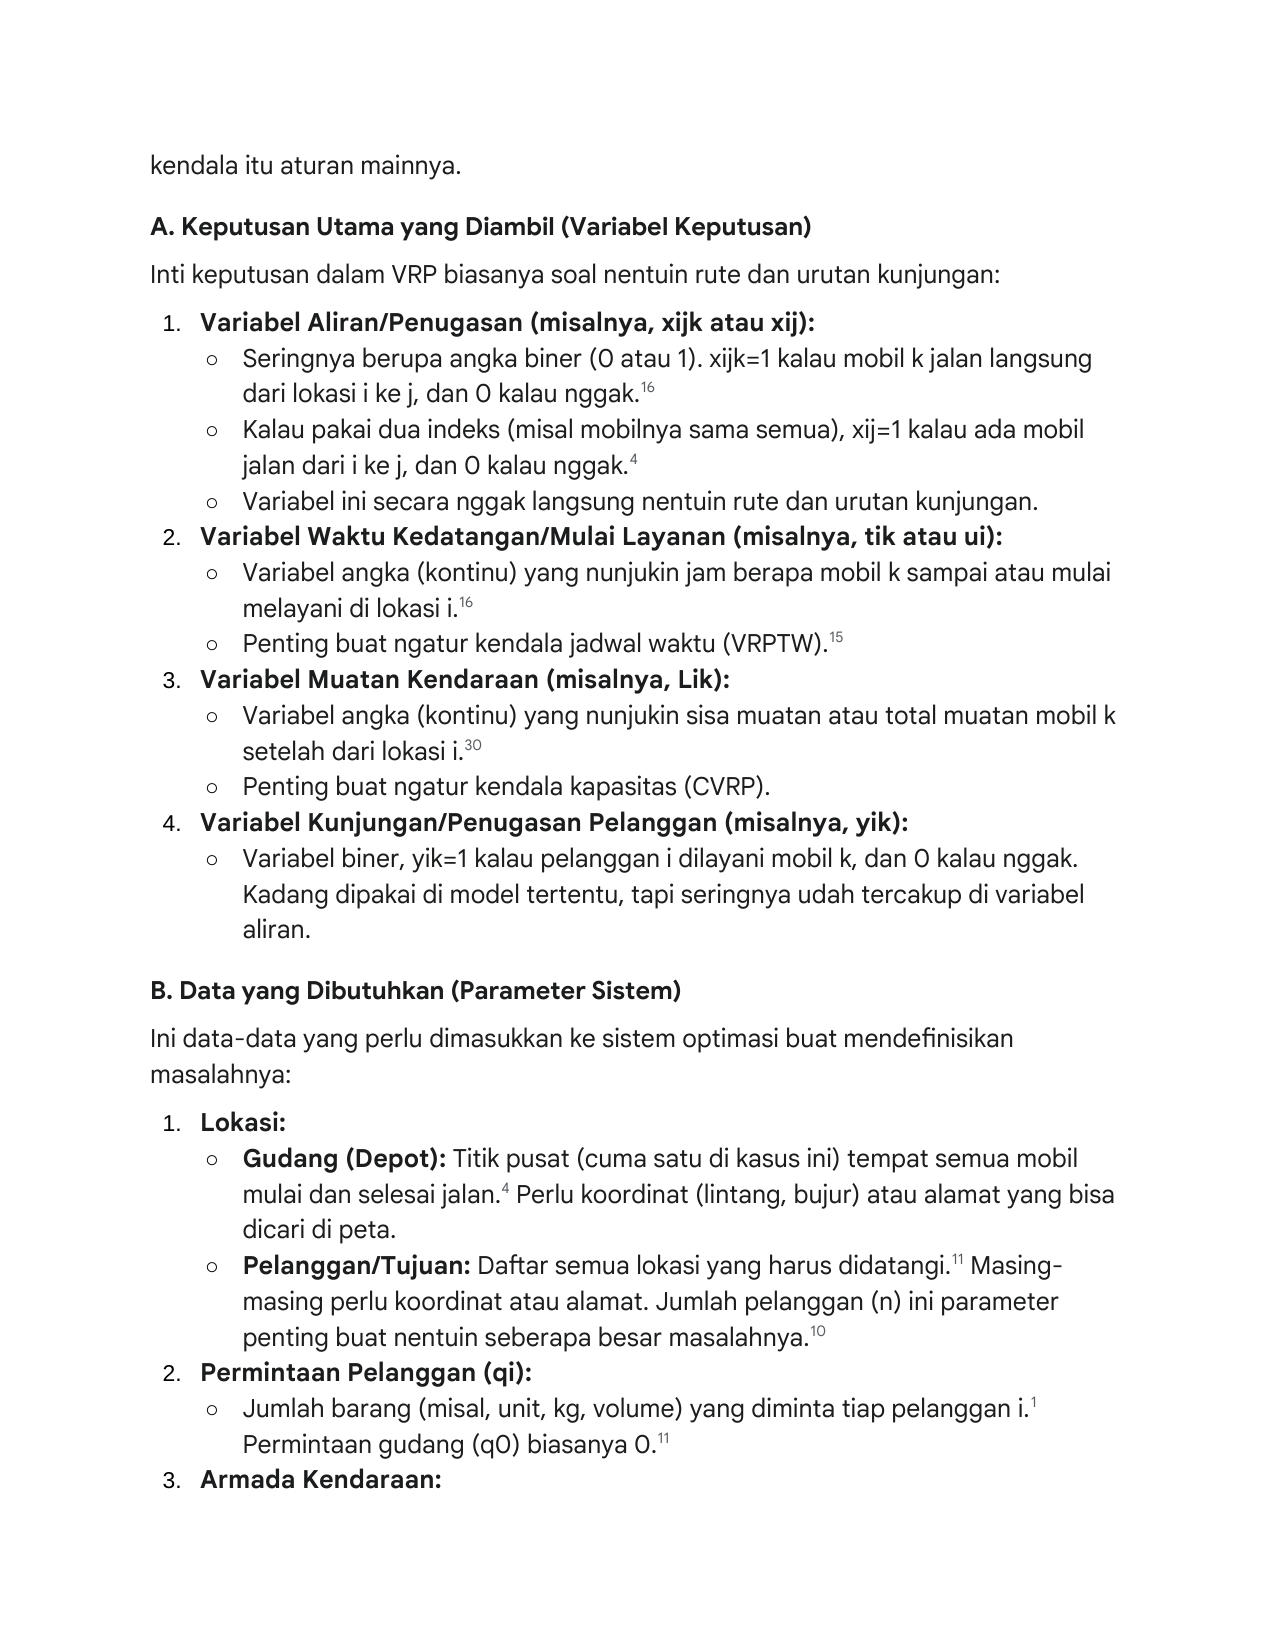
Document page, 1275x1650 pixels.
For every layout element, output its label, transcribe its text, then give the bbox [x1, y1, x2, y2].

list Armada Kendaraan: [162, 1465, 1125, 1496]
text Ini data-data yang perlu dimasukkan ke sistem optimasi buat mendefinisikan masalahnya: [150, 1023, 1125, 1091]
list Seringnya berupa angka biner (0 atau 1). xijk​=1 kalau mobil k jalan langsung dari lokasi i ke j, dan 0 kalau nggak.16 [205, 343, 1125, 410]
list Variabel angka (kontinu) yang nunjukin jam berapa mobil k sampai atau mulai melayani di lokasi i.16 [205, 557, 1125, 624]
list Variabel ini secara nggak langsung nentuin rute dan urutan kunjungan. [205, 486, 1125, 517]
list Permintaan Pelanggan (qi​): [162, 1358, 1125, 1389]
list Variabel Muatan Kendaraan (misalnya, Lik​): [162, 664, 1125, 696]
list Variabel Aliran/Penugasan (misalnya, xijk​ atau xij​): [162, 307, 1125, 338]
list Kalau pakai dua indeks (misal mobilnya sama semua), xij​=1 kalau ada mobil jalan dari i ke j, dan 0 kalau nggak.4 [205, 414, 1125, 481]
list Variabel angka (kontinu) yang nunjukin sisa muatan atau total muatan mobil k setelah dari lokasi i.30 [205, 700, 1125, 767]
list Variabel Waktu Kedatangan/Mulai Layanan (misalnya, tik​ atau ui​): [162, 522, 1125, 553]
list Variabel biner, yik​=1 kalau pelanggan i dilayani mobil k, dan 0 kalau nggak. Kadang dipakai di model tertentu, tapi seringnya udah tercakup di variabel aliran. [205, 843, 1125, 946]
subtitle B. Data yang Dibutuhkan (Parameter Sistem) [150, 975, 1125, 1007]
list Pelanggan/Tujuan: Daftar semua lokasi yang harus didatangi.11 Masing-masing perlu koordinat atau alamat. Jumlah pelanggan (n) ini parameter penting buat nentuin seberapa besar masalahnya.10 [205, 1250, 1125, 1353]
list Jumlah barang (misal, unit, kg, volume) yang diminta tiap pelanggan i.1 Permintaan gudang (q0​) biasanya 0.11 [205, 1393, 1125, 1460]
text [150, 150, 1125, 181]
list Gudang (Depot): Titik pusat (cuma satu di kasus ini) tempat semua mobil mulai dan selesai jalan.4 Perlu koordinat (lintang, bujur) atau alamat yang bisa dicari di peta. [205, 1143, 1125, 1246]
text Inti keputusan dalam VRP biasanya soal nentuin rute dan urutan kunjungan: [150, 259, 1125, 290]
subtitle A. Keputusan Utama yang Diambil (Variabel Keputusan) [150, 211, 1125, 242]
list Lokasi: [162, 1107, 1125, 1139]
list Penting buat ngatur kendala kapasitas (CVRP). [205, 772, 1125, 803]
list Variabel Kunjungan/Penugasan Pelanggan (misalnya, yik​): [162, 807, 1125, 839]
list Penting buat ngatur kendala jadwal waktu (VRPTW).15 [205, 629, 1125, 660]
